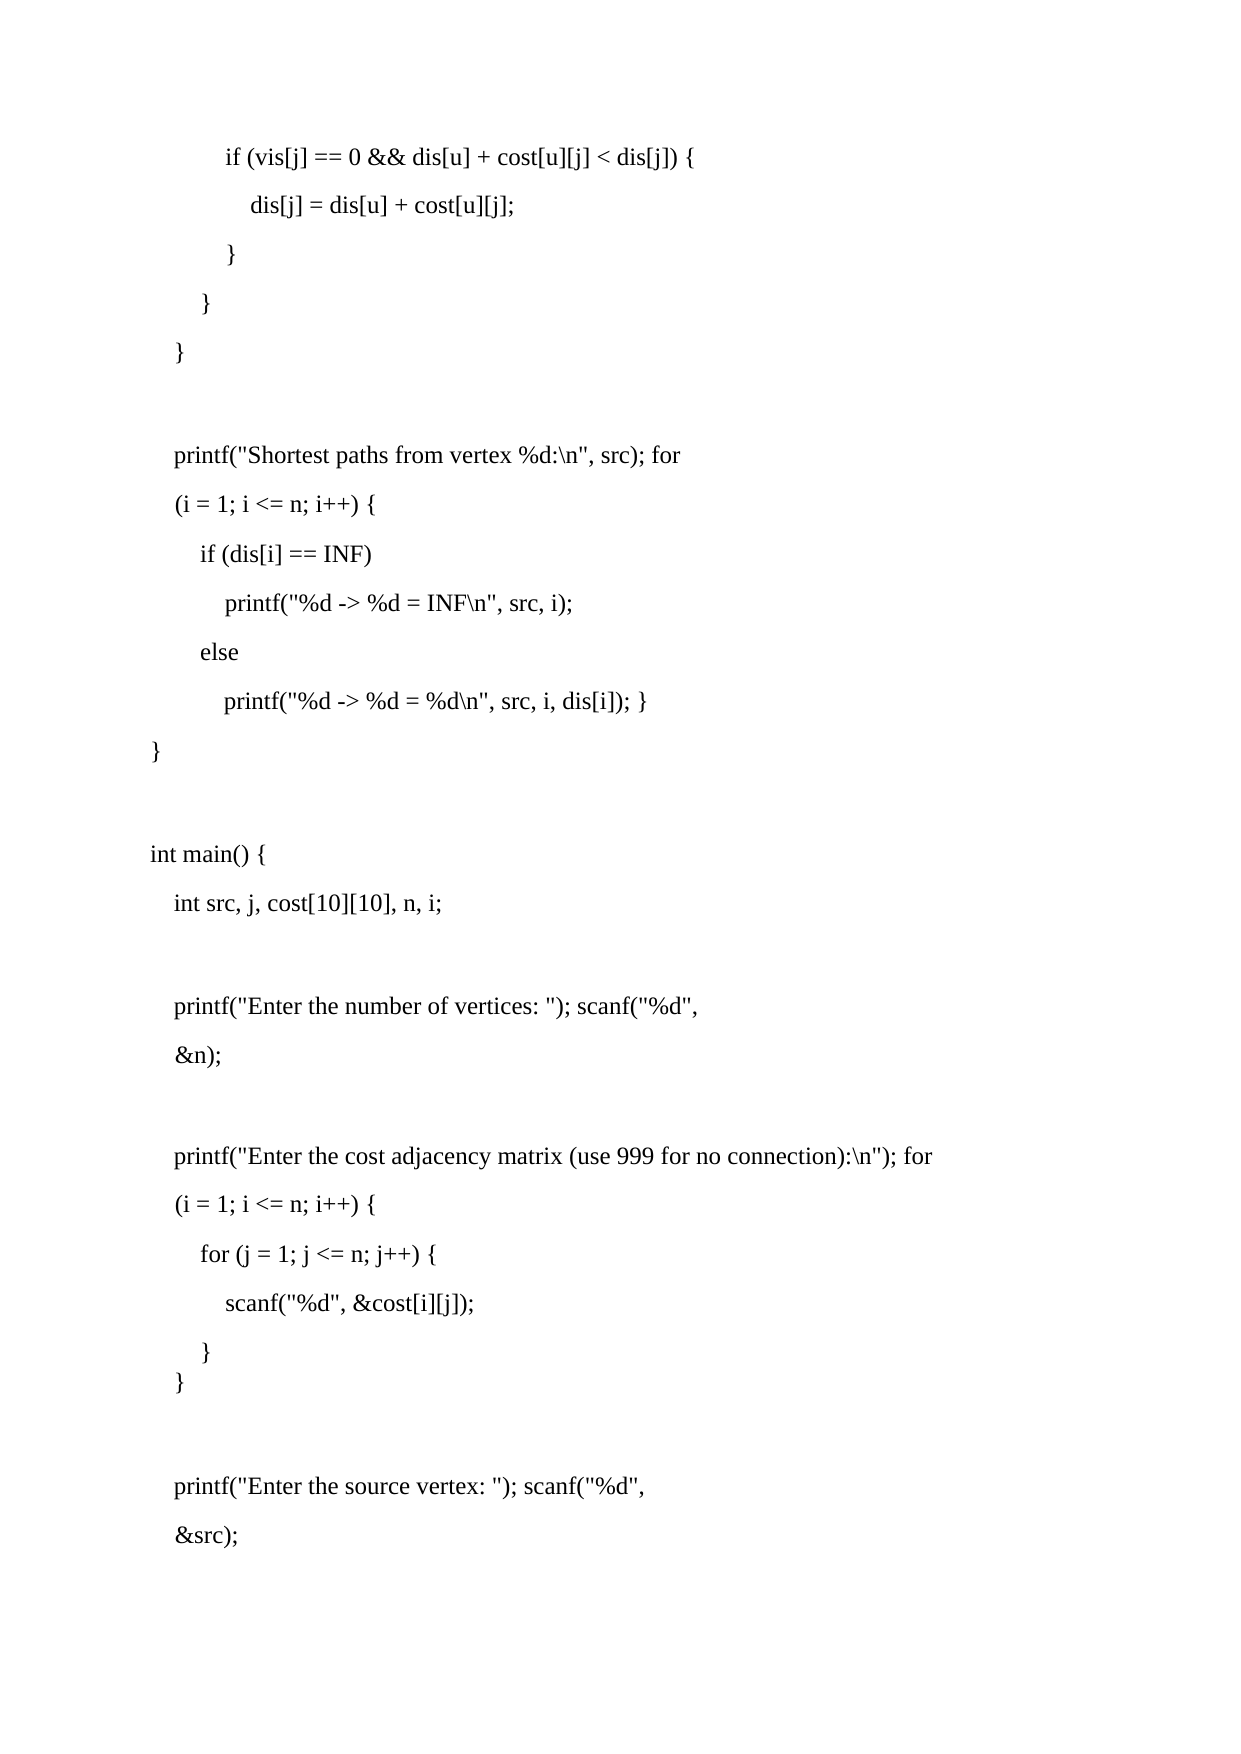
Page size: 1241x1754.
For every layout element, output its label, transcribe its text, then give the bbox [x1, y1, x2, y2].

text int src, j, cost[10][10], n, i; [173, 888, 1093, 917]
text scanf("%d", &cost[i][j]); [225, 1288, 1093, 1316]
text printf("%d -> %d = %d\n", src, i, dis[i]); } [173, 686, 650, 715]
text printf("Shortest paths from vertex %d:\n", src); for (i = 1; i <= n; i++) { [173, 440, 681, 518]
text if (vis[j] == 0 && dis[u] + cost[u][j] < dis[j]) { [225, 142, 1093, 170]
text } [173, 1367, 1093, 1396]
text } [150, 736, 1093, 764]
text if (dis[i] == INF) [200, 539, 1093, 567]
text printf("%d -> %d = INF\n", src, i); [224, 588, 1093, 617]
text printf("Enter the source vertex: "); scanf("%d", &src); [173, 1471, 645, 1548]
text } [173, 337, 1093, 366]
text printf("Enter the number of vertices: "); scanf("%d", &n); [173, 991, 698, 1069]
text for (j = 1; j <= n; j++) { [200, 1239, 1093, 1267]
text } [200, 1337, 1093, 1366]
text } [225, 239, 1093, 268]
text else [200, 637, 1093, 666]
text } [200, 288, 1093, 317]
text int main() { [150, 839, 1093, 868]
text dis[j] = dis[u] + cost[u][j]; [250, 191, 1093, 219]
text printf("Enter the cost adjacency matrix (use 999 for no connection):\n"); for (i = 1; i <= n; i++) { [173, 1141, 933, 1218]
